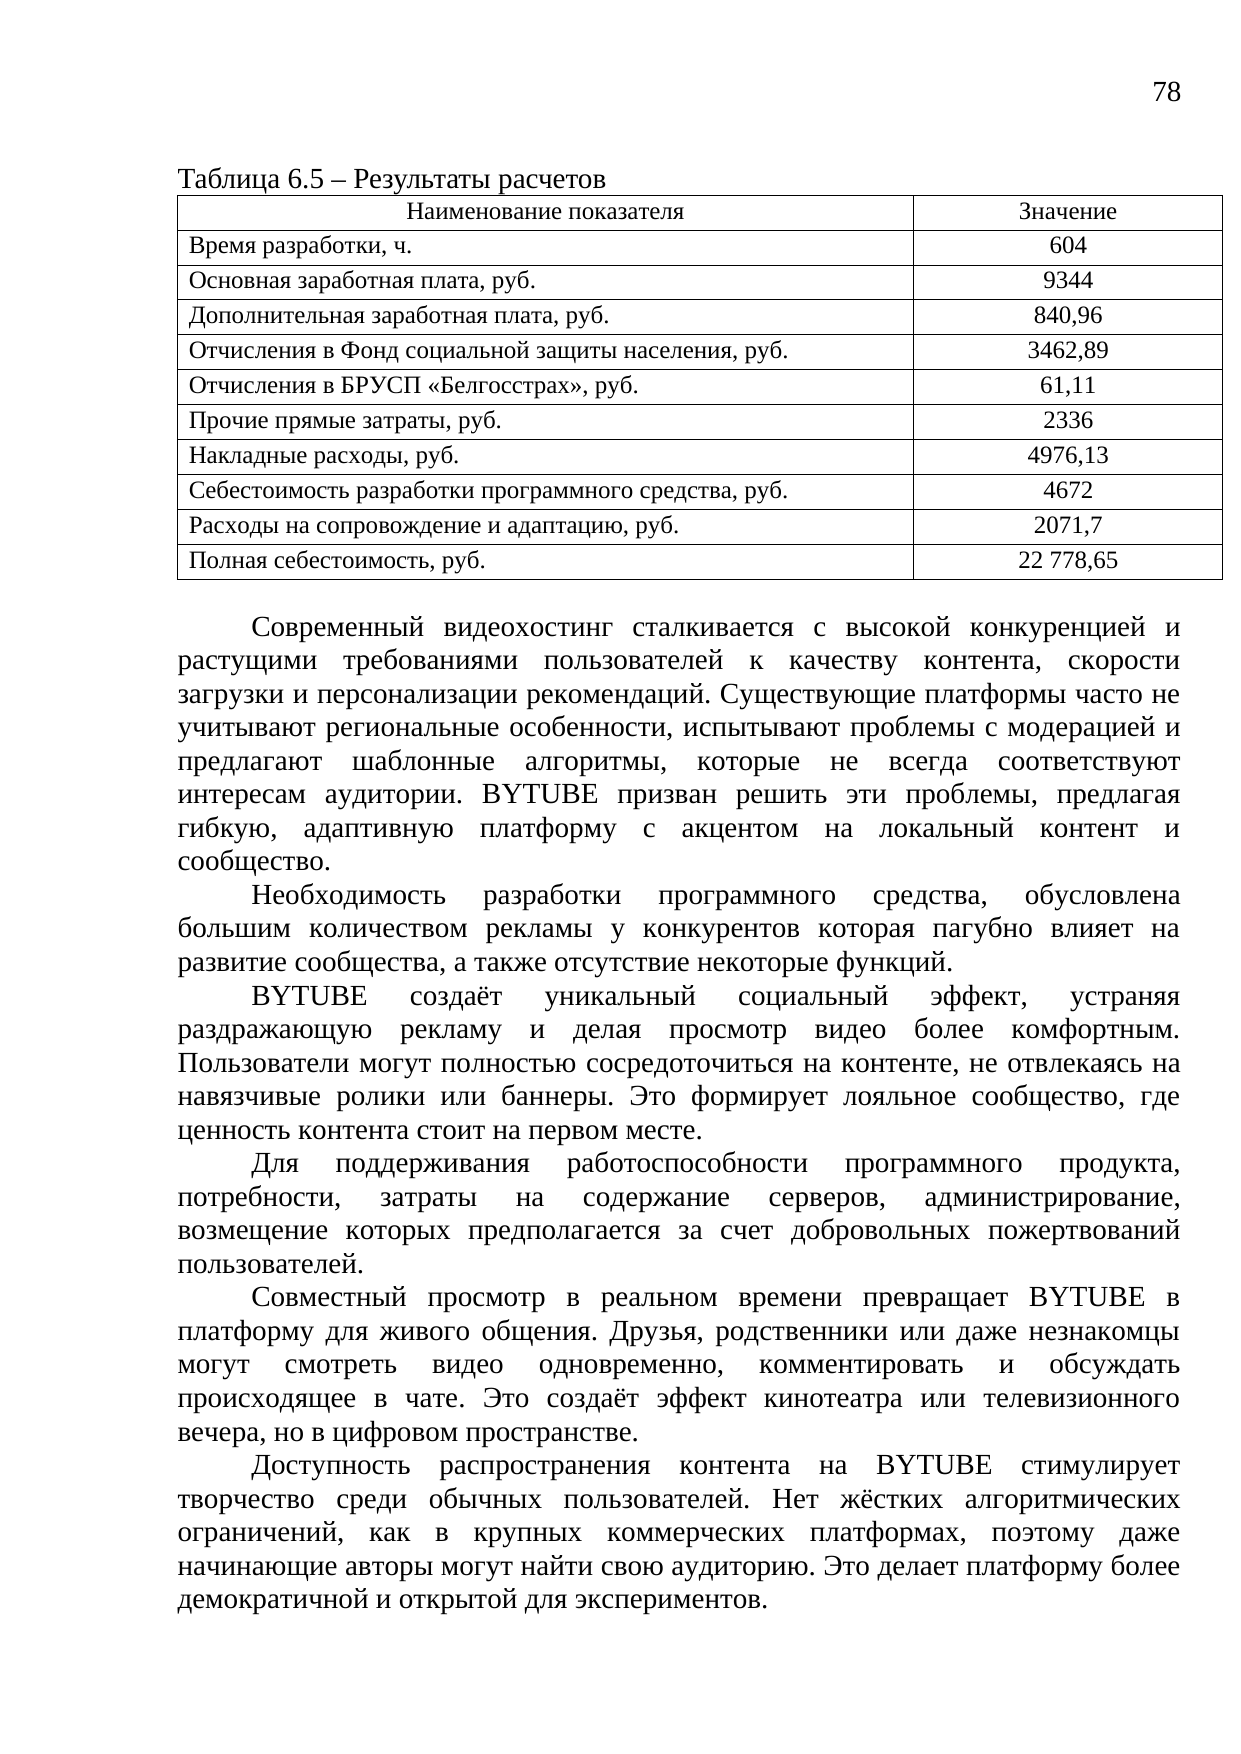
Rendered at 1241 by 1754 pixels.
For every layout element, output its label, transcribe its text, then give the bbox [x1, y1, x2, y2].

table_cell 840,96 [914, 300, 1222, 334]
text BYTUBE создаёт уникальный социальный эффект, устраняя раздражающую рекламу и делая просмотр видео более комфортным. Пользователи могут полностью сосредоточиться на контенте, не отвлекаясь на навязчивые ролики или баннеры. Это формирует лояльное сообщество, где ценность контента стоит на первом месте. [177, 978, 1181, 1145]
table_cell Полная себестоимость, руб. [178, 545, 913, 578]
text Для поддерживания работоспособности программного продукта, потребности, затраты на содержание серверов, администрирование, возмещение которых предполагается за счет добровольных пожертвований пользователей. [177, 1145, 1181, 1279]
table_cell Дополнительная заработная плата, руб. [178, 300, 913, 334]
text Необходимость разработки программного средства, обусловлена большим количеством рекламы у конкурентов которая пагубно влияет на развитие сообщества, а также отсутствие некоторые функций. [177, 877, 1181, 978]
table_cell 4976,13 [914, 440, 1222, 474]
table_cell Себестоимость разработки программного средства, руб. [178, 475, 913, 509]
table_cell Основная заработная плата, руб. [178, 266, 913, 299]
table_cell Отчисления в БРУСП «Белгосстрах», руб. [178, 370, 913, 404]
table_cell 22 778,65 [914, 545, 1222, 578]
table_cell Накладные расходы, руб. [178, 440, 913, 474]
table_header Значение [914, 196, 1222, 229]
table_cell 604 [914, 231, 1222, 264]
text Современный видеохостинг сталкивается с высокой конкуренцией и растущими требованиями пользователей к качеству контента, скорости загрузки и персонализации рекомендаций. Существующие платформы часто не учитывают региональные особенности, испытывают проблемы с модерацией и предлагают шаблонные алгоритмы, которые не всегда соответствуют интересам аудитории. BYTUBE призван решить эти проблемы, предлагая гибкую, адаптивную платформу с акцентом на локальный контент и сообщество. [177, 609, 1181, 877]
text Совместный просмотр в реальном времени превращает BYTUBE в платформу для живого общения. Друзья, родственники или даже незнакомцы могут смотреть видео одновременно, комментировать и обсуждать происходящее в чате. Это создаёт эффект кинотеатра или телевизионного вечера, но в цифровом пространстве. [177, 1279, 1181, 1447]
table_cell Время разработки, ч. [178, 231, 913, 264]
table_cell 4672 [914, 475, 1222, 509]
table_cell 9344 [914, 266, 1222, 299]
text Таблица 6.5 – Результаты расчетов [177, 161, 1181, 195]
text Доступность распространения контента на BYTUBE стимулирует творчество среди обычных пользователей. Нет жёстких алгоритмических ограничений, как в крупных коммерческих платформах, поэтому даже начинающие авторы могут найти свою аудиторию. Это делает платформу более демократичной и открытой для экспериментов. [177, 1447, 1181, 1615]
table_cell 61,11 [914, 370, 1222, 404]
table_cell 2336 [914, 405, 1222, 439]
table_cell 2071,7 [914, 510, 1222, 544]
table_cell Расходы на сопровождение и адаптацию, руб. [178, 510, 913, 544]
table_cell Отчисления в Фонд социальной защиты населения, руб. [178, 335, 913, 369]
table_header Наименование показателя [178, 196, 913, 229]
table_cell Прочие прямые затраты, руб. [178, 405, 913, 439]
table_cell 3462,89 [914, 335, 1222, 369]
